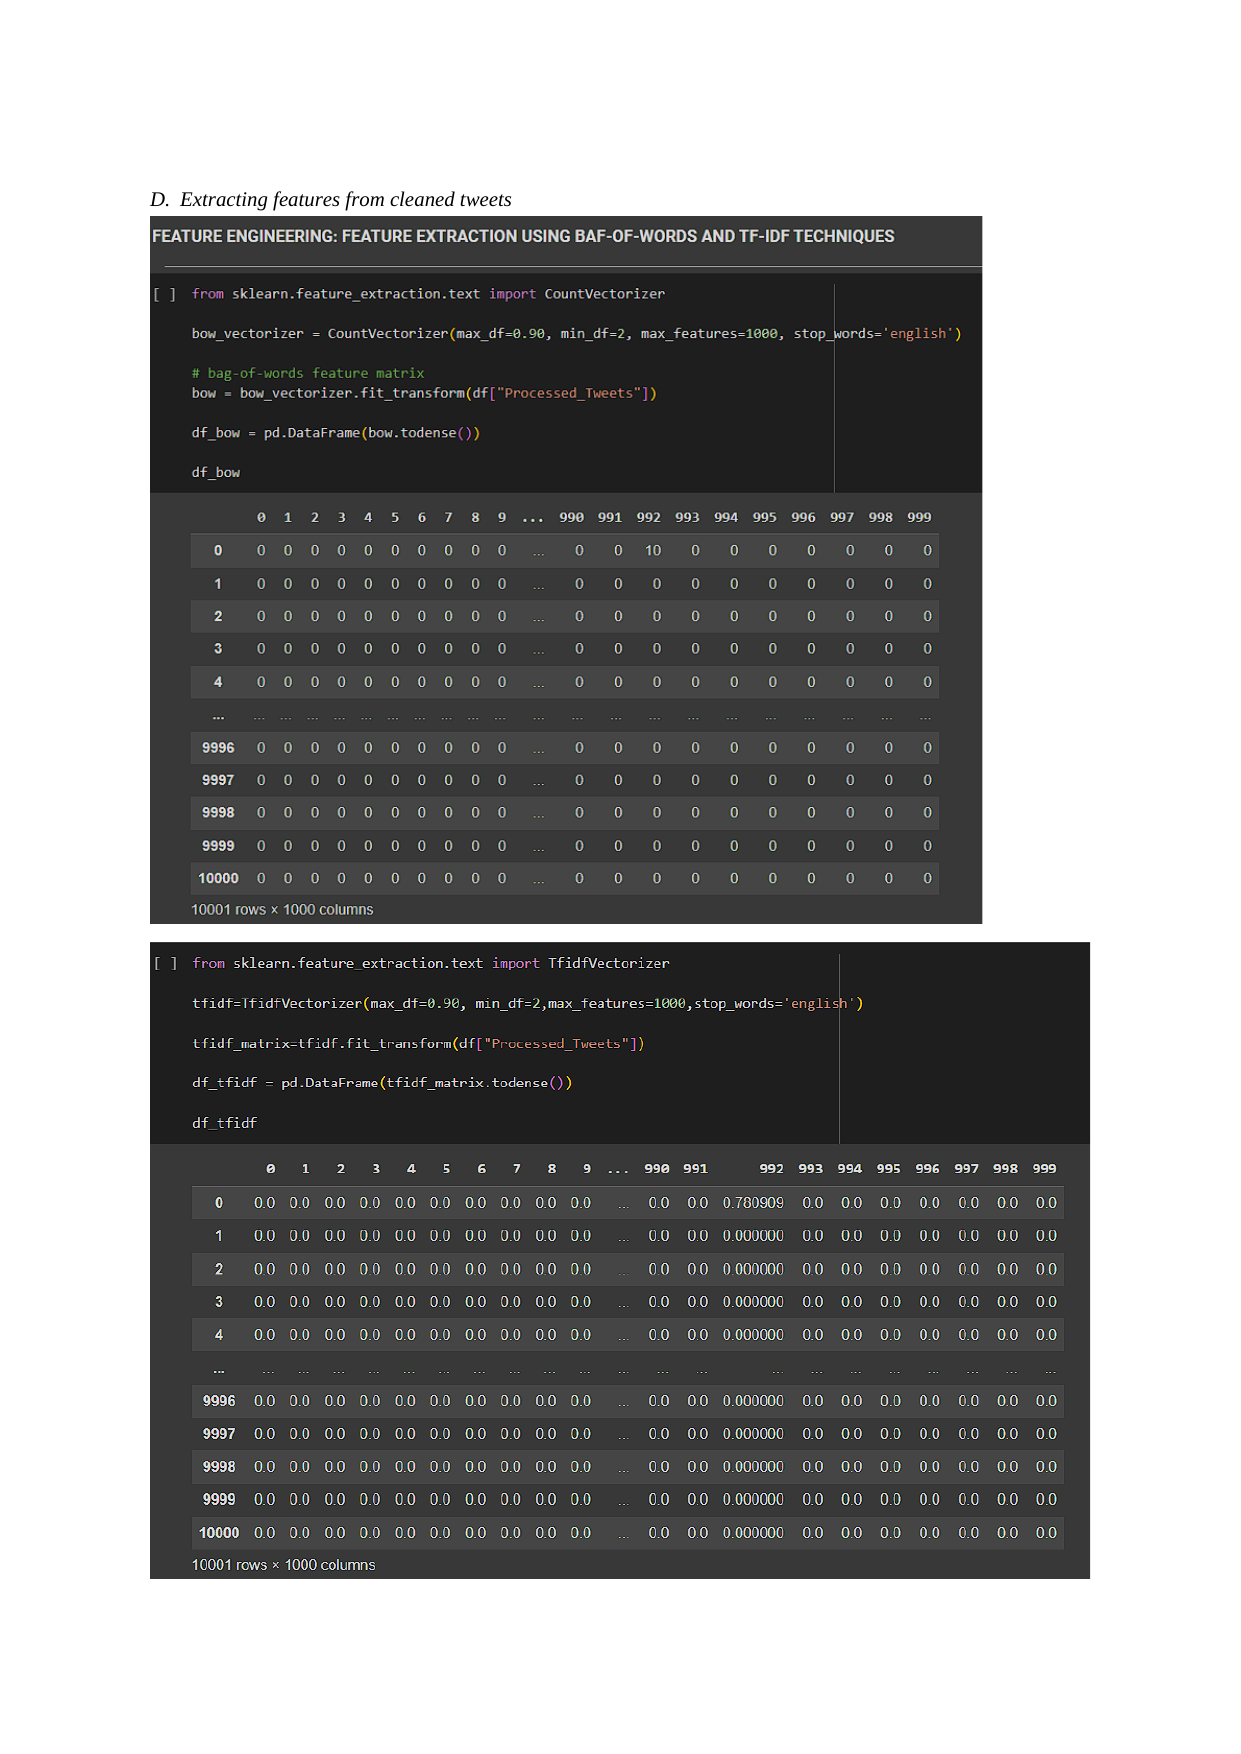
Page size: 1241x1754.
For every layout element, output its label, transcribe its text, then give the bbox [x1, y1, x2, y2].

picture [150, 942, 1091, 1579]
picture [150, 216, 983, 924]
subtitle Extracting features from cleaned tweets [150, 187, 1090, 211]
